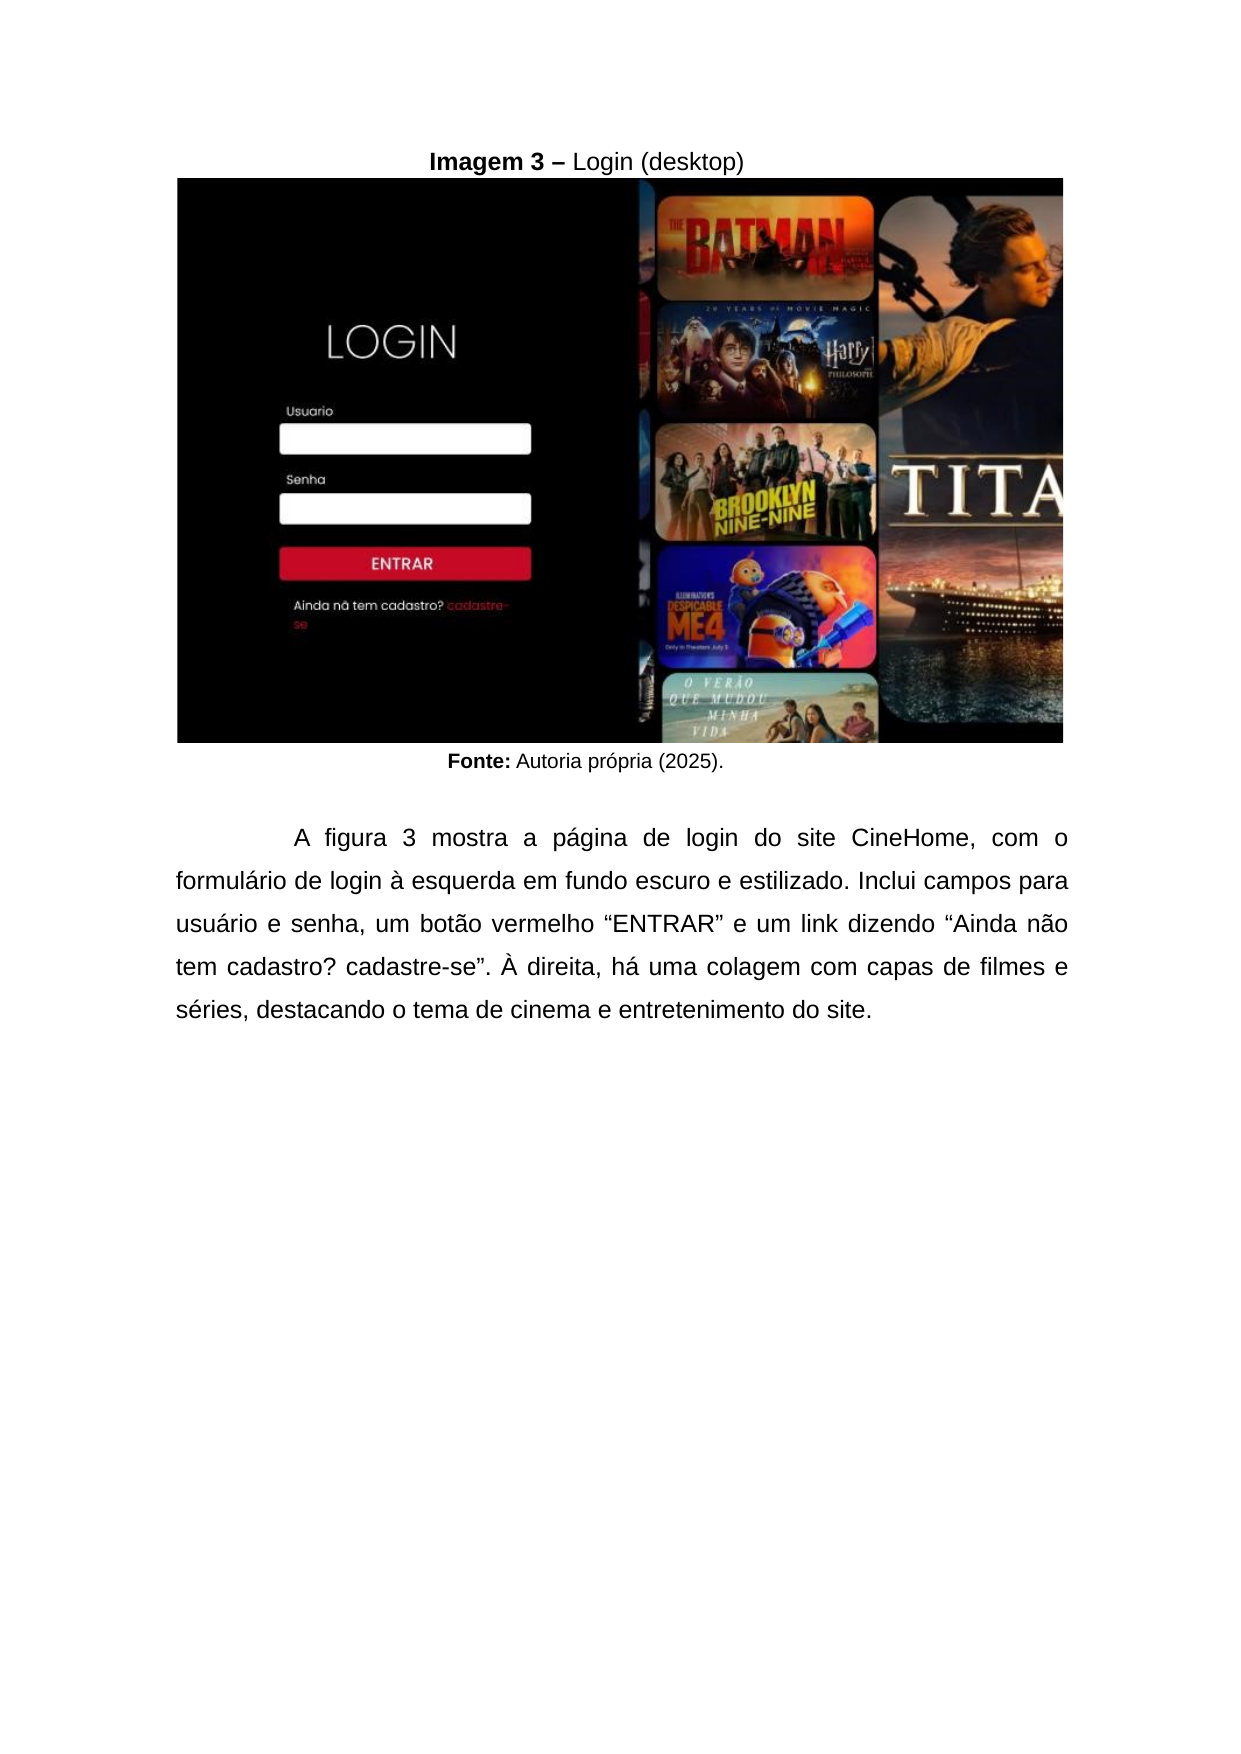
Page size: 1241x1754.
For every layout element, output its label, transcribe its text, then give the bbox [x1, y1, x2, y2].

text Imagem 3 – Login (desktop) [176, 147, 998, 176]
picture [177, 178, 1064, 743]
text A figura 3 mostra a página de login do site CineHome, com o formulário de login à esquerda em fundo escuro e estilizado. Inclui campos para usuário e senha, um botão vermelho “ENTRAR” e um link dizendo “Ainda não tem cadastro? cadastre-se”. À direita, há uma colagem com capas de filmes e séries, destacando o tema de cinema e entretenimento do site. [176, 823, 1070, 1024]
text Fonte: Autoria própria (2025). [176, 749, 996, 773]
